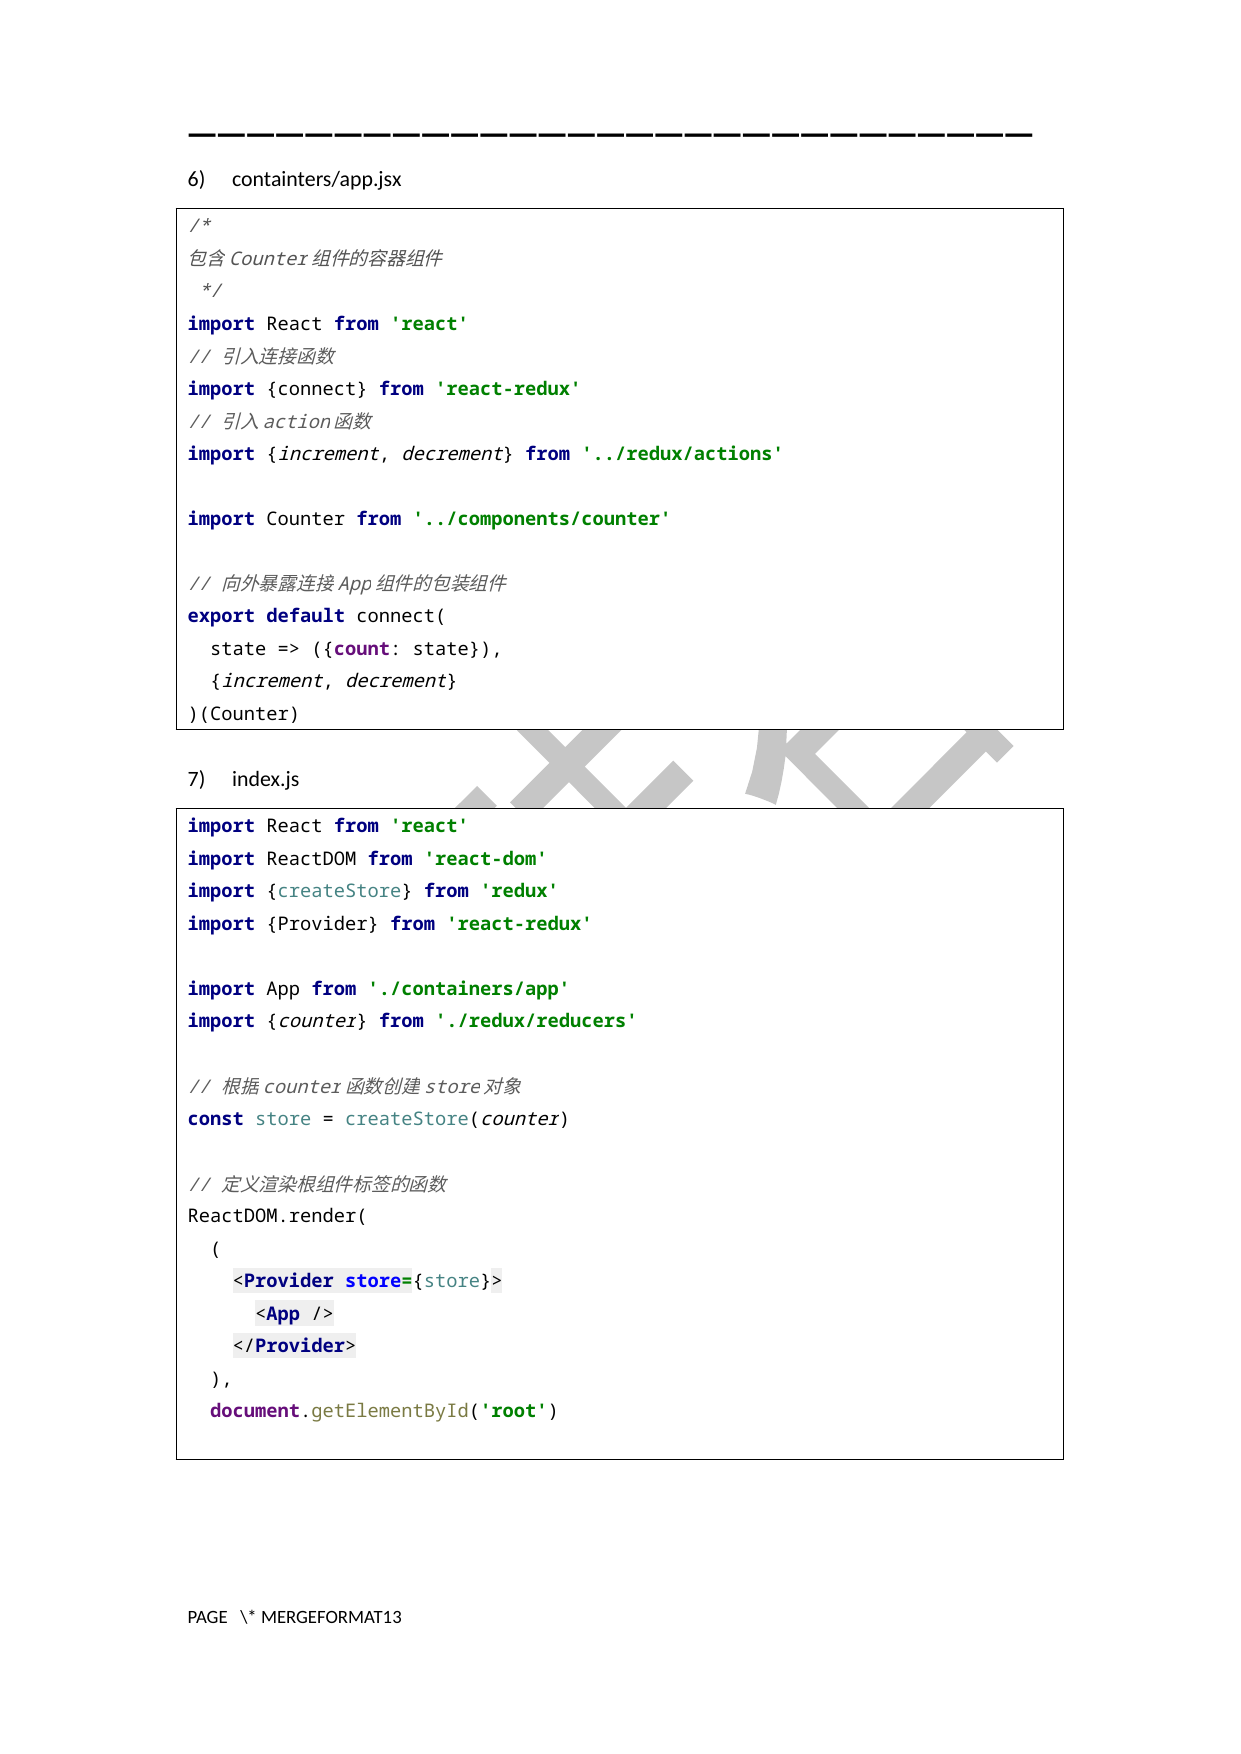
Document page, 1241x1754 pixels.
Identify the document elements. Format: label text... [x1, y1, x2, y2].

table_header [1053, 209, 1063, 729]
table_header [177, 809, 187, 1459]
list index.js [187, 762, 1053, 795]
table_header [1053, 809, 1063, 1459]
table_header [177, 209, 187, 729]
list containters/app.jsx [187, 162, 1053, 194]
